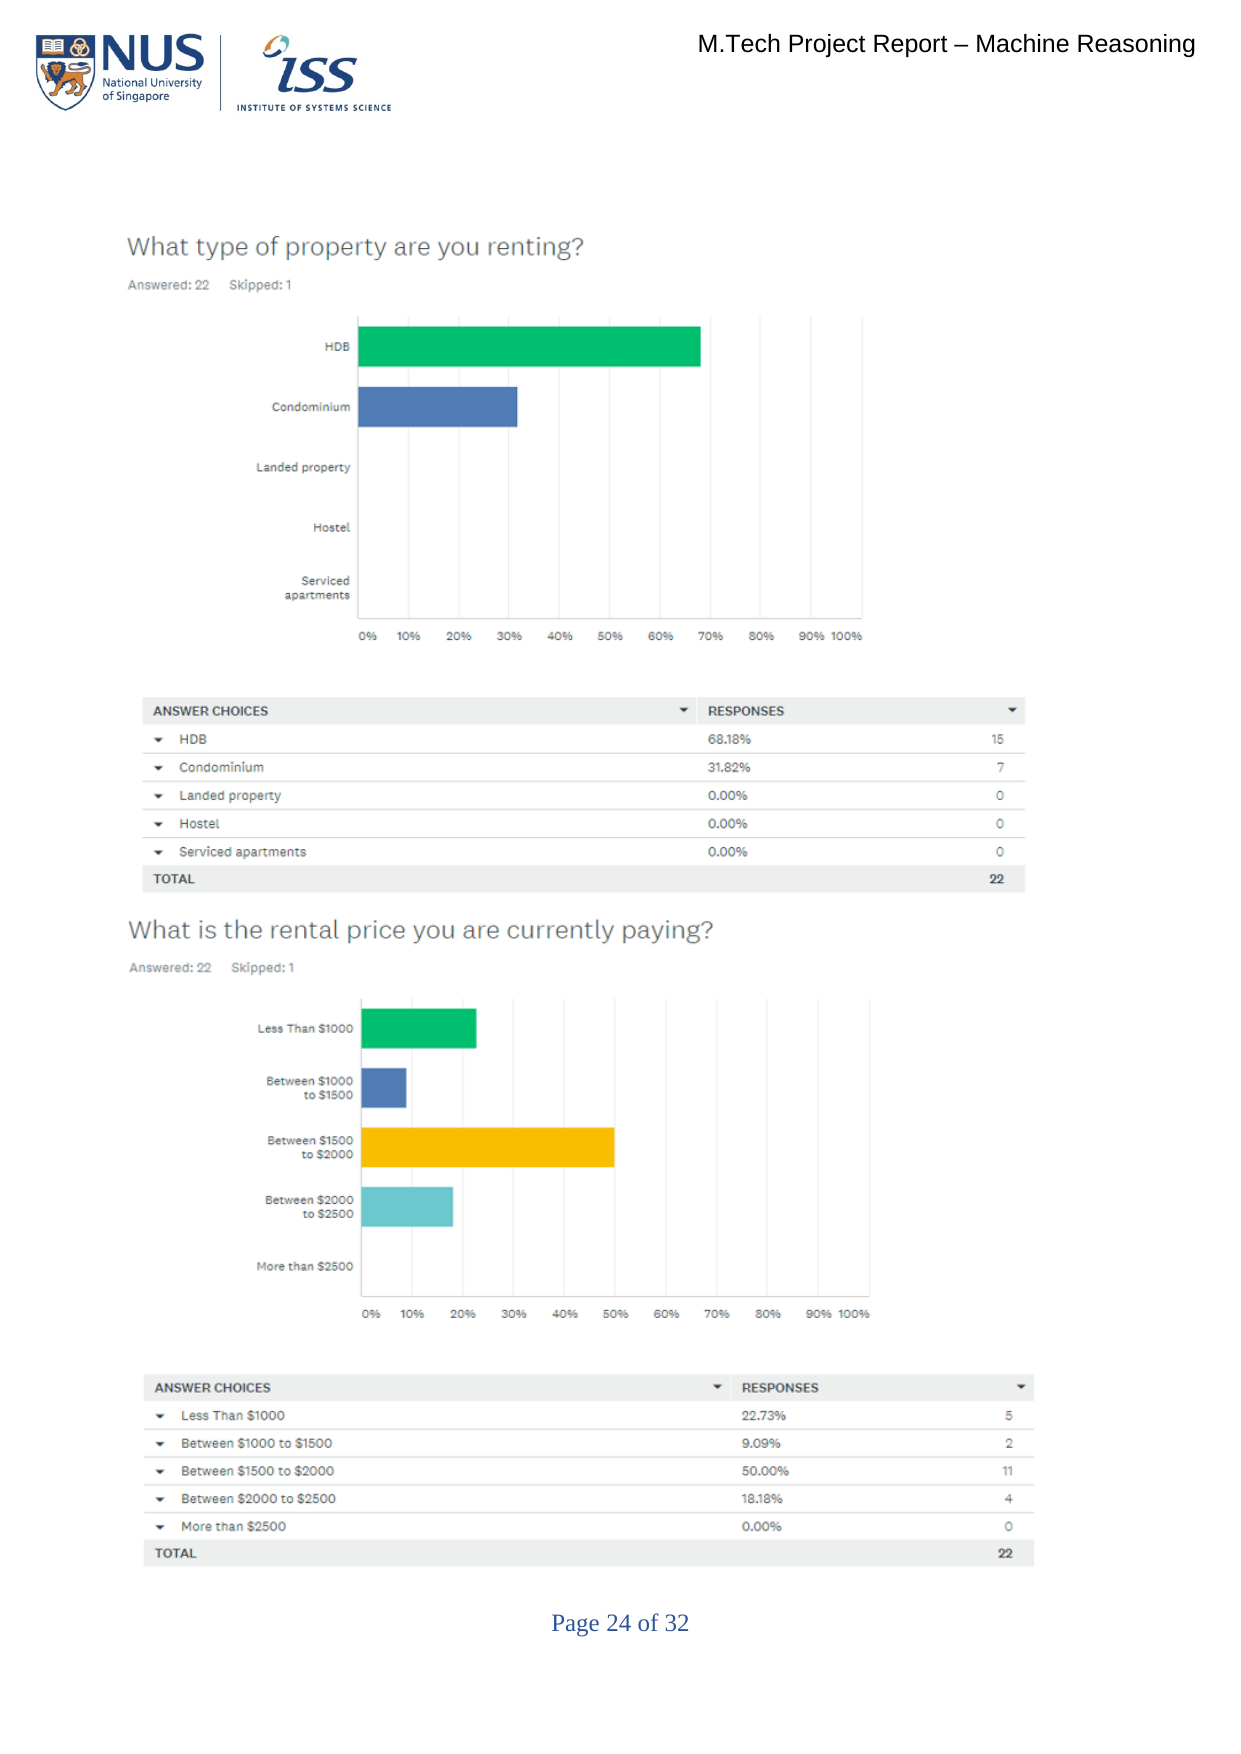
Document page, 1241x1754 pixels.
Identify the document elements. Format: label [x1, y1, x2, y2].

picture [1, 1, 423, 144]
picture [118, 225, 1043, 1579]
